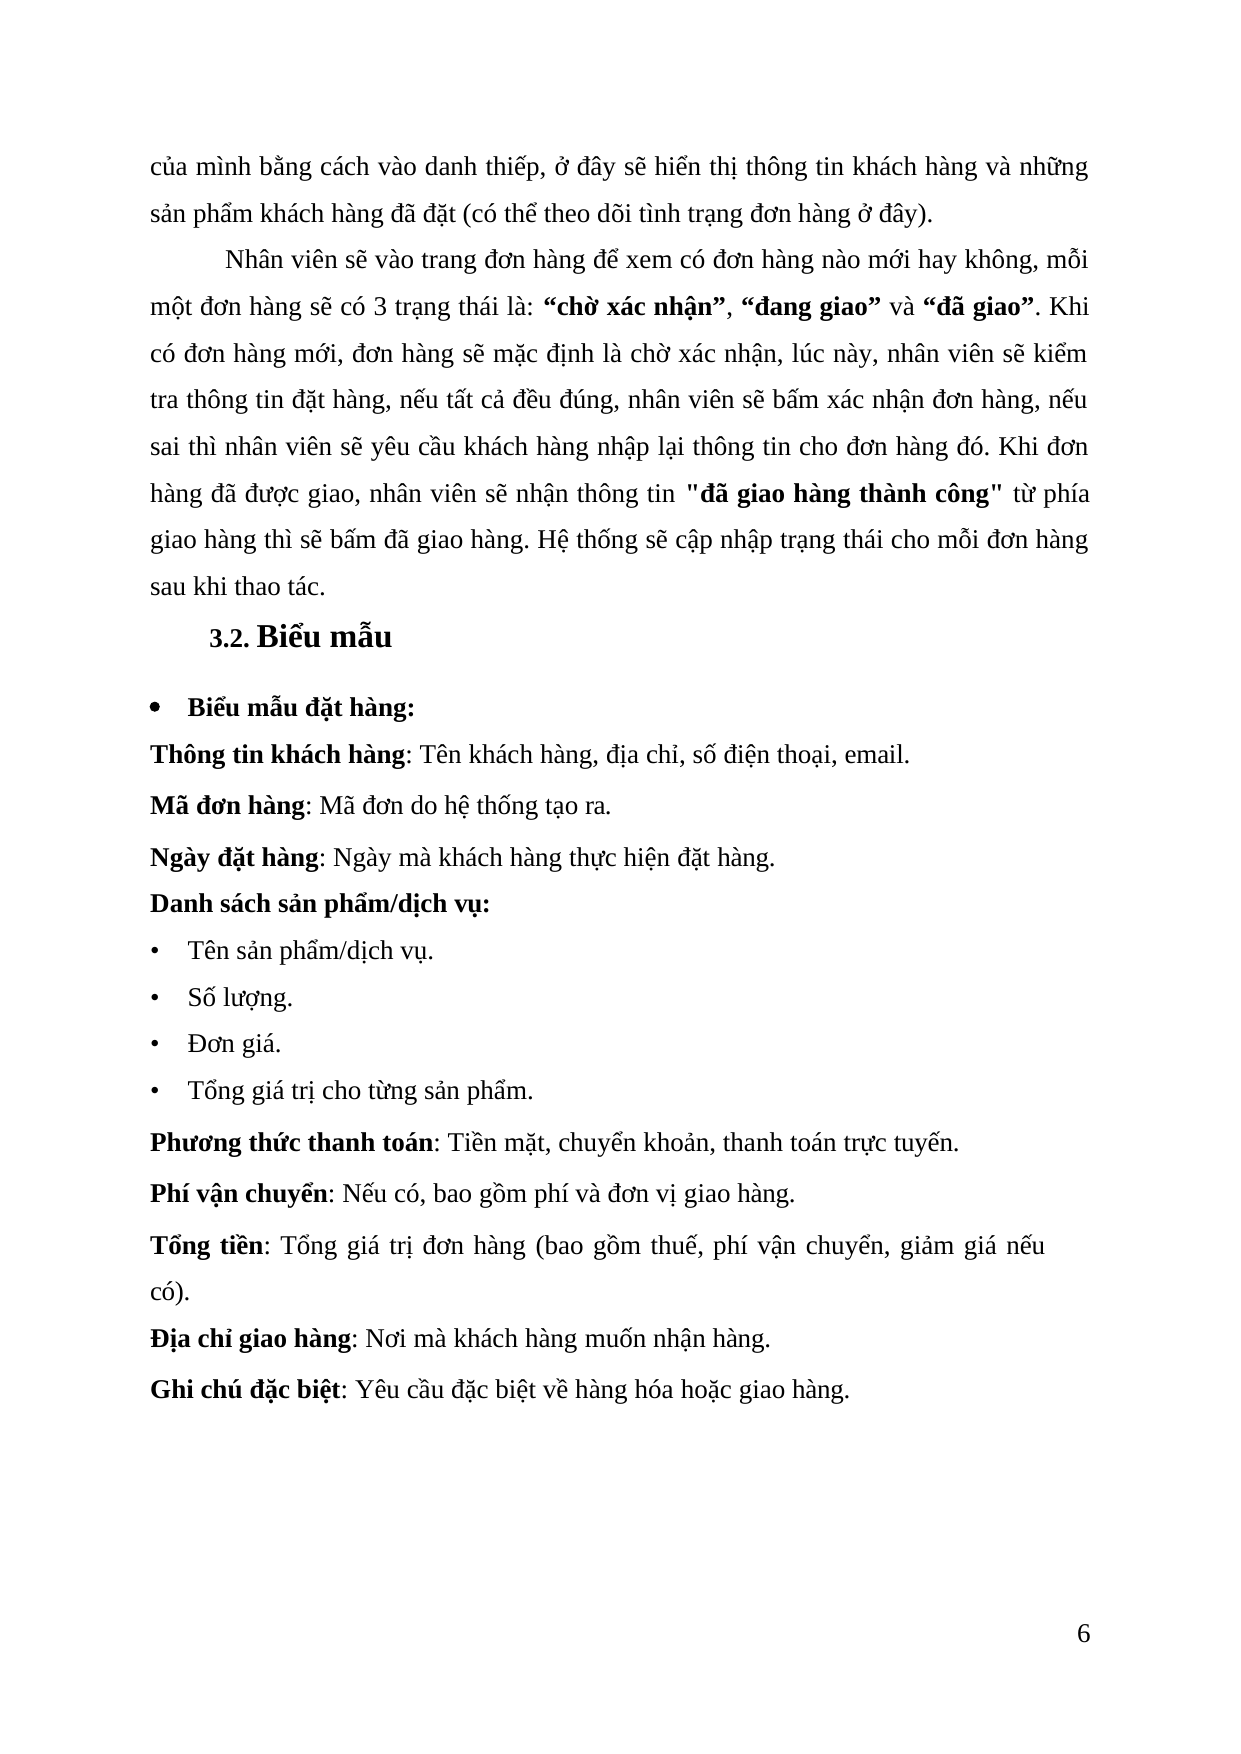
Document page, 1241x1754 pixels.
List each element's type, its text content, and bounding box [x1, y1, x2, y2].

text Ghi chú đặc biệt: Yêu cầu đặc biệt về hàng hóa hoặc giao hàng. [150, 1373, 1090, 1405]
text Địa chỉ giao hàng: Nơi mà khách hàng muốn nhận hàng. [150, 1322, 1090, 1353]
list Số lượng. [150, 981, 1090, 1012]
list Tên sản phẩm/dịch vụ. [150, 934, 1090, 965]
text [150, 150, 1090, 228]
text Nhân viên sẽ vào trang đơn hàng để xem có đơn hàng nào mới hay không, mỗi một đơn hàng sẽ có 3 trạng thái là: “chờ xác nhận”, “đang giao” và “đã giao”. Khi có đơn hàng mới, đơn hàng sẽ mặc định là chờ xác nhận, lúc này, nhân viên sẽ kiểm tra thông tin đặt hàng, nếu tất cả đều đúng, nhân viên sẽ bấm xác nhận đơn hàng, nếu sai thì nhân viên sẽ yêu cầu khách hàng nhập lại thông tin cho đơn hàng đó. Khi đơn hàng đã được giao, nhân viên sẽ nhận thông tin "đã giao hàng thành công" từ phía giao hàng thì sẽ bấm đã giao hàng. Hệ thống sẽ cập nhập trạng thái cho mỗi đơn hàng sau khi thao tác. [150, 243, 1090, 601]
list Biểu mẫu [150, 617, 1090, 655]
list Đơn giá. [150, 1027, 1090, 1058]
text Danh sách sản phẩm/dịch vụ: [150, 887, 1090, 918]
list Tổng giá trị cho từng sản phẩm. [150, 1074, 1090, 1105]
list Biểu mẫu đặt hàng: [150, 691, 1090, 722]
text Ngày đặt hàng: Ngày mà khách hàng thực hiện đặt hàng. [150, 841, 1090, 872]
text Phí vận chuyển: Nếu có, bao gồm phí và đơn vị giao hàng. [150, 1177, 1090, 1208]
text Phương thức thanh toán: Tiền mặt, chuyển khoản, thanh toán trực tuyến. [150, 1126, 1090, 1157]
text Tổng tiền: Tổng giá trị đơn hàng (bao gồm thuế, phí vận chuyển, giảm giá nếu có). [150, 1229, 1046, 1307]
text Mã đơn hàng: Mã đơn do hệ thống tạo ra. [150, 789, 1090, 820]
text Thông tin khách hàng: Tên khách hàng, địa chỉ, số điện thoại, email. [150, 738, 1090, 769]
